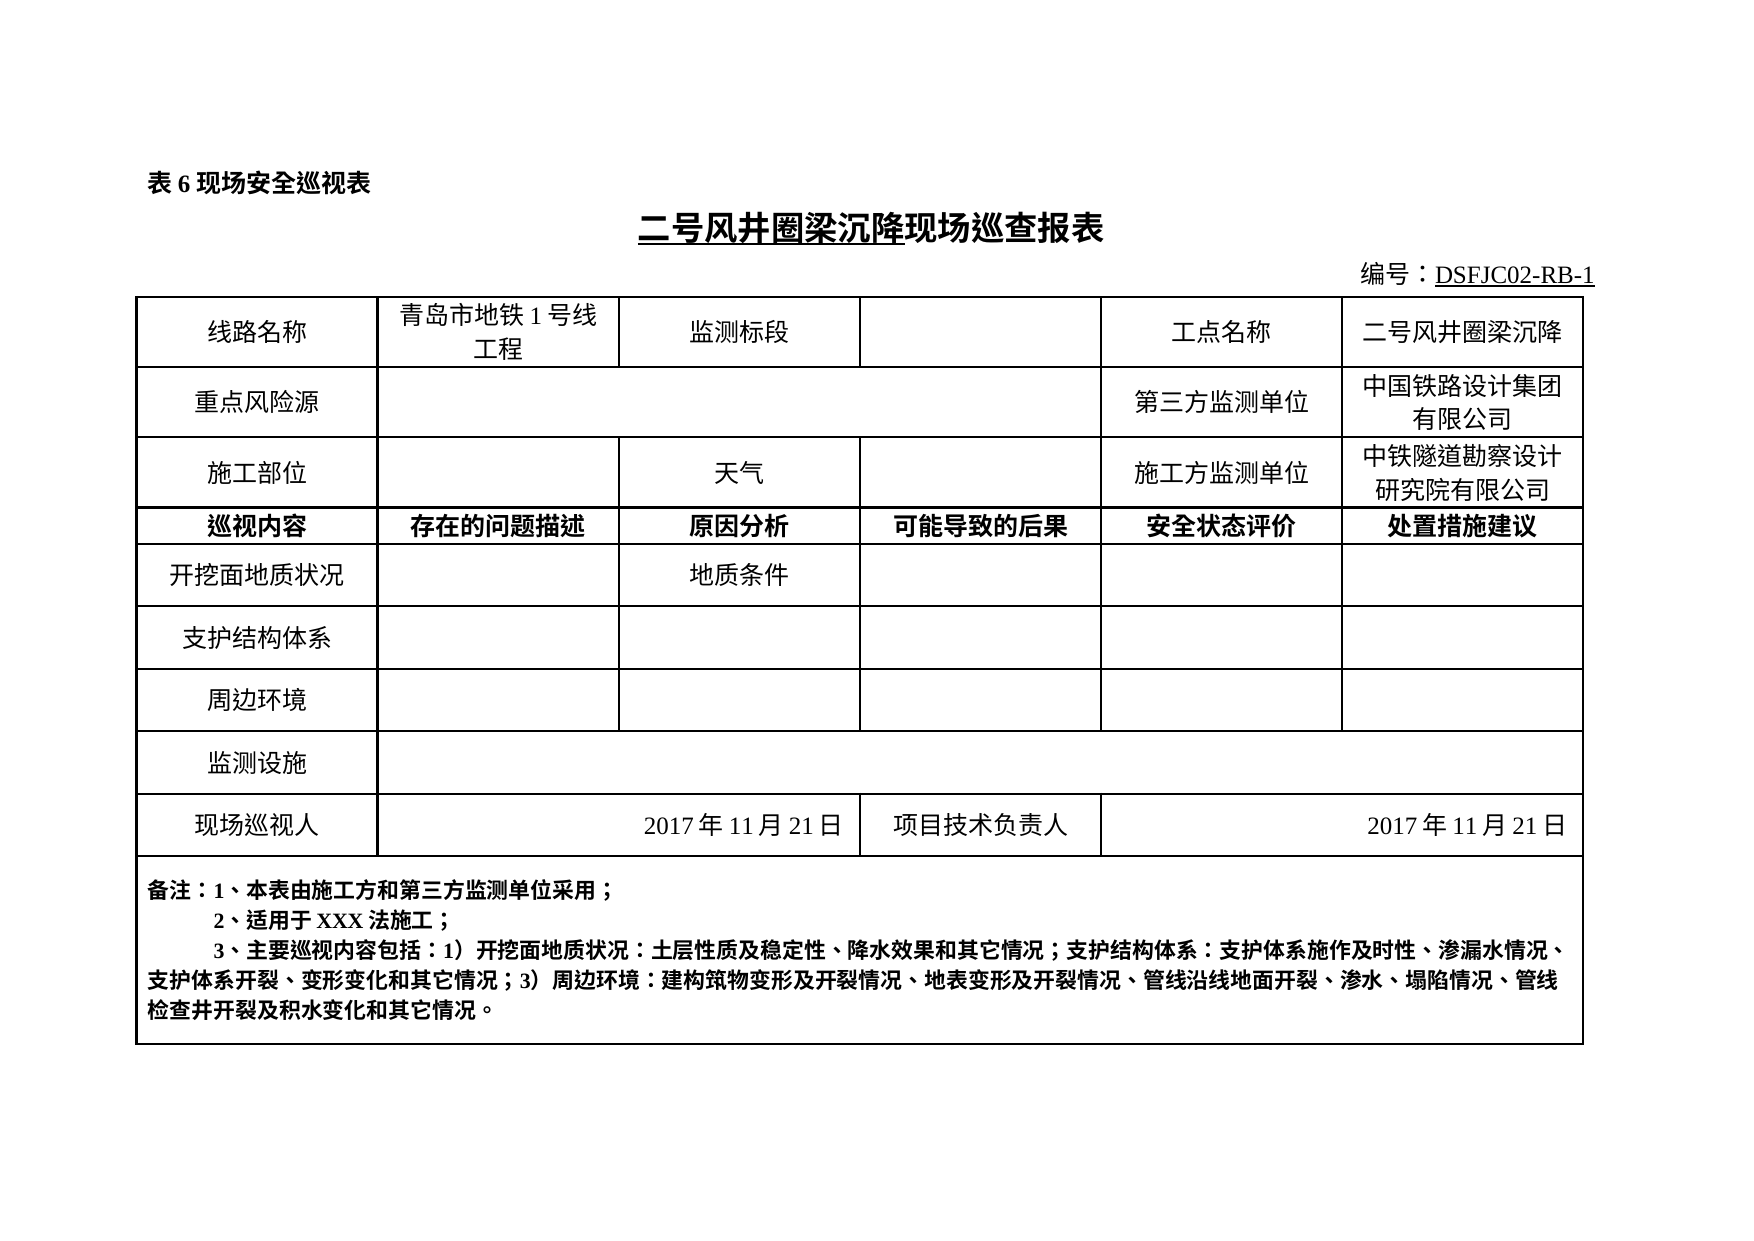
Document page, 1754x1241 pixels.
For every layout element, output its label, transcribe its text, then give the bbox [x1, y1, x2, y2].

table_cell [620, 607, 859, 668]
table_cell [861, 607, 1100, 668]
text 编号：DSFJC02-RB-1 [148, 257, 1594, 291]
table_cell 地质条件 [620, 545, 859, 605]
table_cell 重点风险源 [138, 368, 376, 436]
table_cell [861, 670, 1100, 730]
table_cell [1343, 607, 1582, 668]
table_cell 安全状态评价 [1102, 509, 1341, 543]
table_cell 存在的问题描述 [379, 509, 618, 543]
table_header 线路名称 [138, 298, 376, 366]
table_cell 监测设施 [138, 732, 376, 793]
table_cell [379, 368, 1100, 436]
table_cell [620, 670, 859, 730]
table_cell 支护结构体系 [138, 607, 376, 668]
table_header 监测标段 [620, 298, 859, 366]
table_cell [1102, 607, 1341, 668]
table_cell [379, 545, 618, 605]
table_cell 开挖面地质状况 [138, 545, 376, 605]
text 表6 现场安全巡视表 [148, 165, 1594, 199]
table_cell 中铁隧道勘察设计研究院有限公司 [1343, 438, 1582, 506]
table_cell 备注：1、本表由施工方和第三方监测单位采用； 2、适用于XXX法施工； 3、主要巡视内容包括：1）开挖面地质状况：土层性质及稳定性、降水效果和其它情况；支护结构体系：支护体系施作及时性、渗漏水情况、支护体系开裂、变形变化和其它情况；3）周边环境：建构筑物变形及开裂情况、地表变形及开裂情况、管线沿线地面开裂、渗水、塌陷情况、管线检查井开裂及积水变化和其它情况。 [138, 857, 1582, 1043]
table_cell 现场巡视人 [138, 795, 376, 855]
table_cell 施工方监测单位 [1102, 438, 1341, 506]
table_cell [379, 438, 618, 506]
table_cell [379, 732, 1582, 793]
table_cell 可能导致的后果 [861, 509, 1100, 543]
table_cell 2017年11月21日 [379, 795, 859, 855]
table_cell [1102, 545, 1341, 605]
table_cell [861, 545, 1100, 605]
table_cell 中国铁路设计集团有限公司 [1343, 368, 1582, 436]
table_header 工点名称 [1102, 298, 1341, 366]
table_cell 2017年11月21日 [1102, 795, 1582, 855]
table_cell [1343, 545, 1582, 605]
table_cell [861, 438, 1100, 506]
table_cell 周边环境 [138, 670, 376, 730]
table_cell 天气 [620, 438, 859, 506]
table_cell [379, 607, 618, 668]
table_cell 处置措施建议 [1343, 509, 1582, 543]
table_cell 施工部位 [138, 438, 376, 506]
table_cell [1102, 670, 1341, 730]
table_header [861, 298, 1100, 366]
table_cell 巡视内容 [138, 509, 376, 543]
text 二号风井圈梁沉降现场巡查报表 [148, 204, 1594, 250]
table_cell 原因分析 [620, 509, 859, 543]
table_header 青岛市地铁1号线工程 [379, 298, 618, 366]
table_cell 项目技术负责人 [861, 795, 1100, 855]
table_cell [1343, 670, 1582, 730]
table_cell 第三方监测单位 [1102, 368, 1341, 436]
table_header 二号风井圈梁沉降 [1343, 298, 1582, 366]
table_cell [379, 670, 618, 730]
